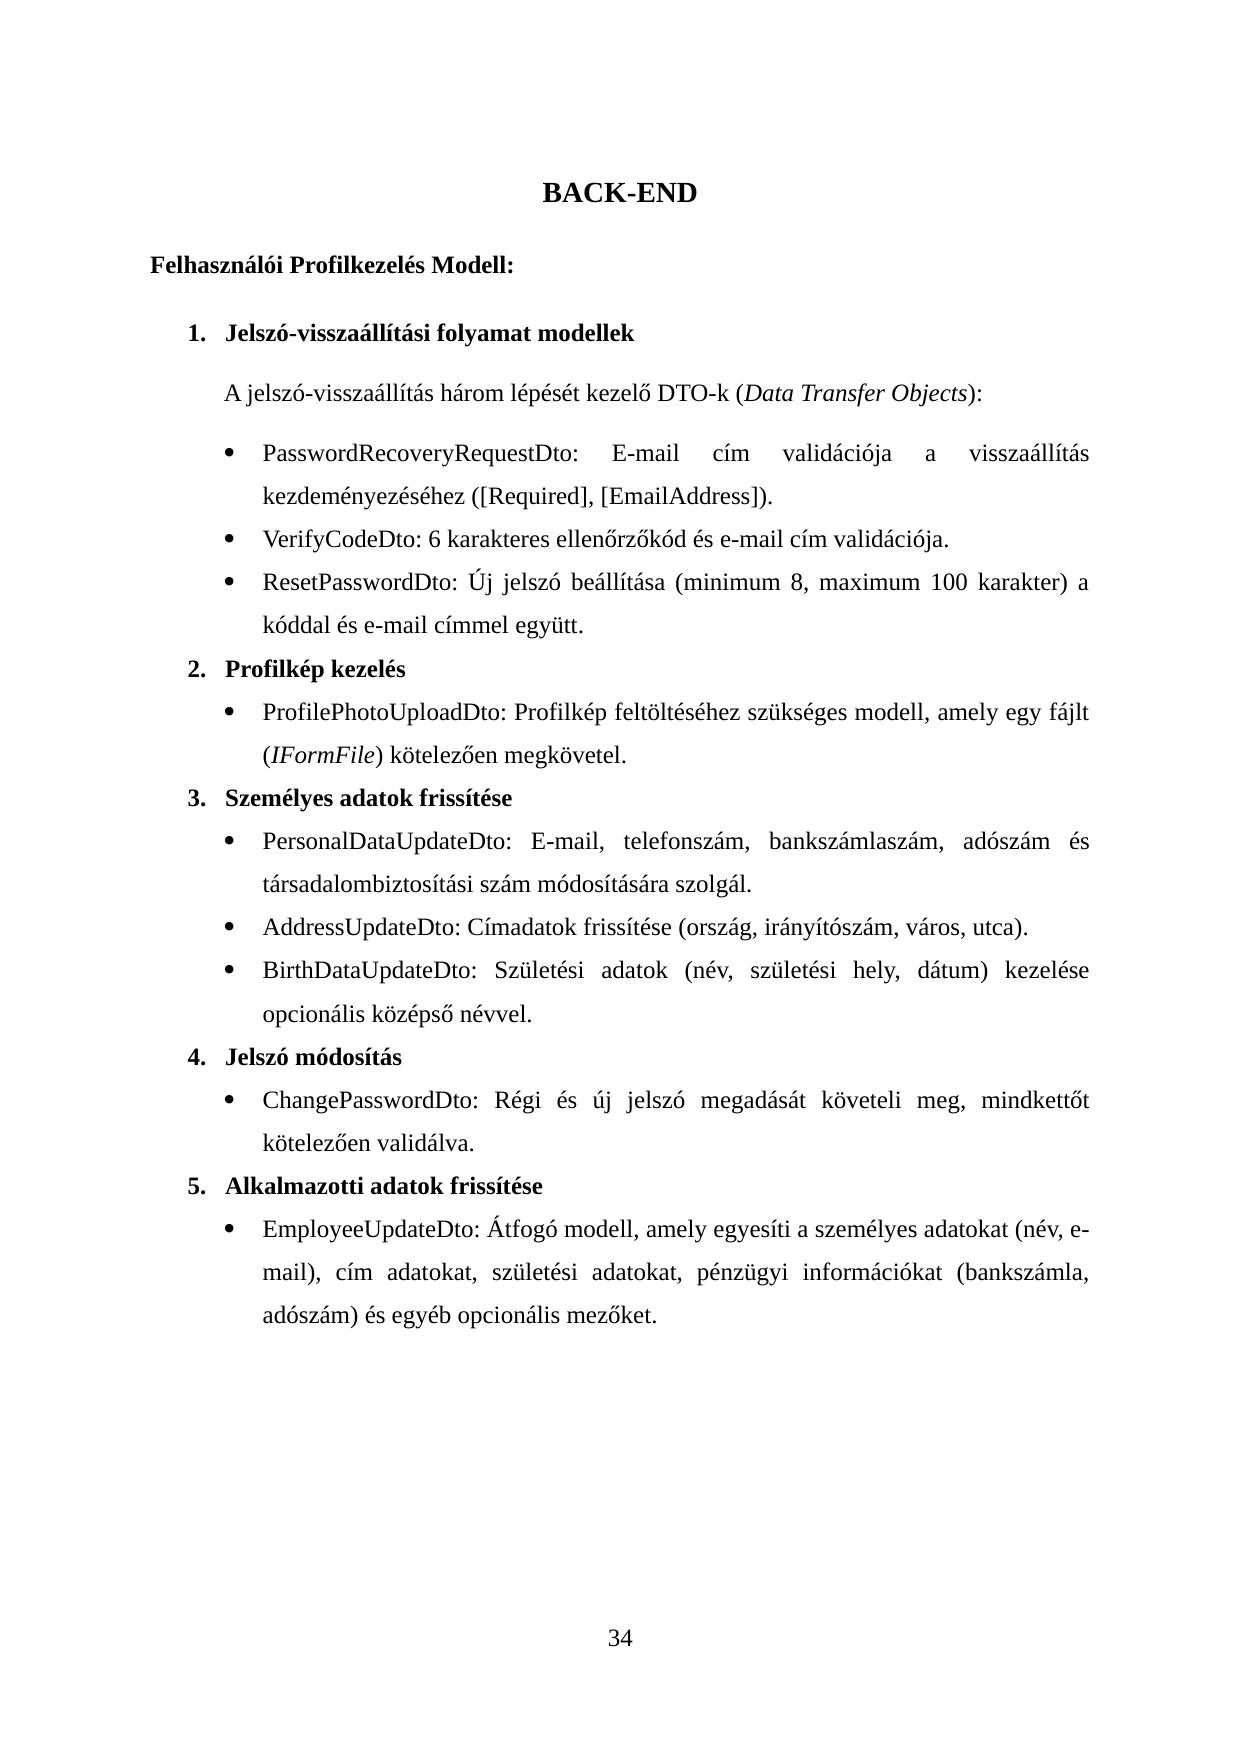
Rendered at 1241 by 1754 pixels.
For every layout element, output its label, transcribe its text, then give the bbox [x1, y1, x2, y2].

list PersonalDataUpdateDto: E-mail, telefonszám, bankszámlaszám, adószám és társadalombiztosítási szám módosítására szolgál. [225, 826, 1090, 898]
list Profilkép kezelés [187, 654, 1090, 682]
list Jelszó módosítás [187, 1042, 1090, 1071]
list AddressUpdateDto: Címadatok frissítése (ország, irányítószám, város, utca). [225, 912, 1090, 941]
list Személyes adatok frissítése [187, 783, 1090, 812]
list ChangePasswordDto: Régi és új jelszó megadását követeli meg, mindkettőt kötelezően validálva. [225, 1085, 1090, 1157]
list Jelszó-visszaállítási folyamat modellek [187, 318, 1090, 347]
list PasswordRecoveryRequestDto: E-mail cím validációja a visszaállítás kezdeményezéséhez ([Required], [EmailAddress]). [225, 438, 1090, 510]
list Alkalmazotti adatok frissítése [187, 1171, 1090, 1200]
text A jelszó-visszaállítás három lépését kezelő DTO-k (Data Transfer Objects): [150, 378, 1090, 407]
subtitle BACK-END [150, 175, 1090, 208]
list ResetPasswordDto: Új jelszó beállítása (minimum 8, maximum 100 karakter) a kóddal és e-mail címmel együtt. [225, 567, 1090, 639]
subtitle Felhasználói Profilkezelés Modell: [150, 250, 1090, 279]
list ProfilePhotoUploadDto: Profilkép feltöltéséhez szükséges modell, amely egy fájlt (IFormFile) kötelezően megkövetel. [225, 697, 1090, 769]
list BirthDataUpdateDto: Születési adatok (név, születési hely, dátum) kezelése opcionális középső névvel. [225, 956, 1090, 1027]
list EmployeeUpdateDto: Átfogó modell, amely egyesíti a személyes adatokat (név, e-mail), cím adatokat, születési adatokat, pénzügyi információkat (bankszámla, adószám) és egyéb opcionális mezőket. [225, 1214, 1090, 1329]
list VerifyCodeDto: 6 karakteres ellenőrzőkód és e-mail cím validációja. [225, 524, 1090, 553]
